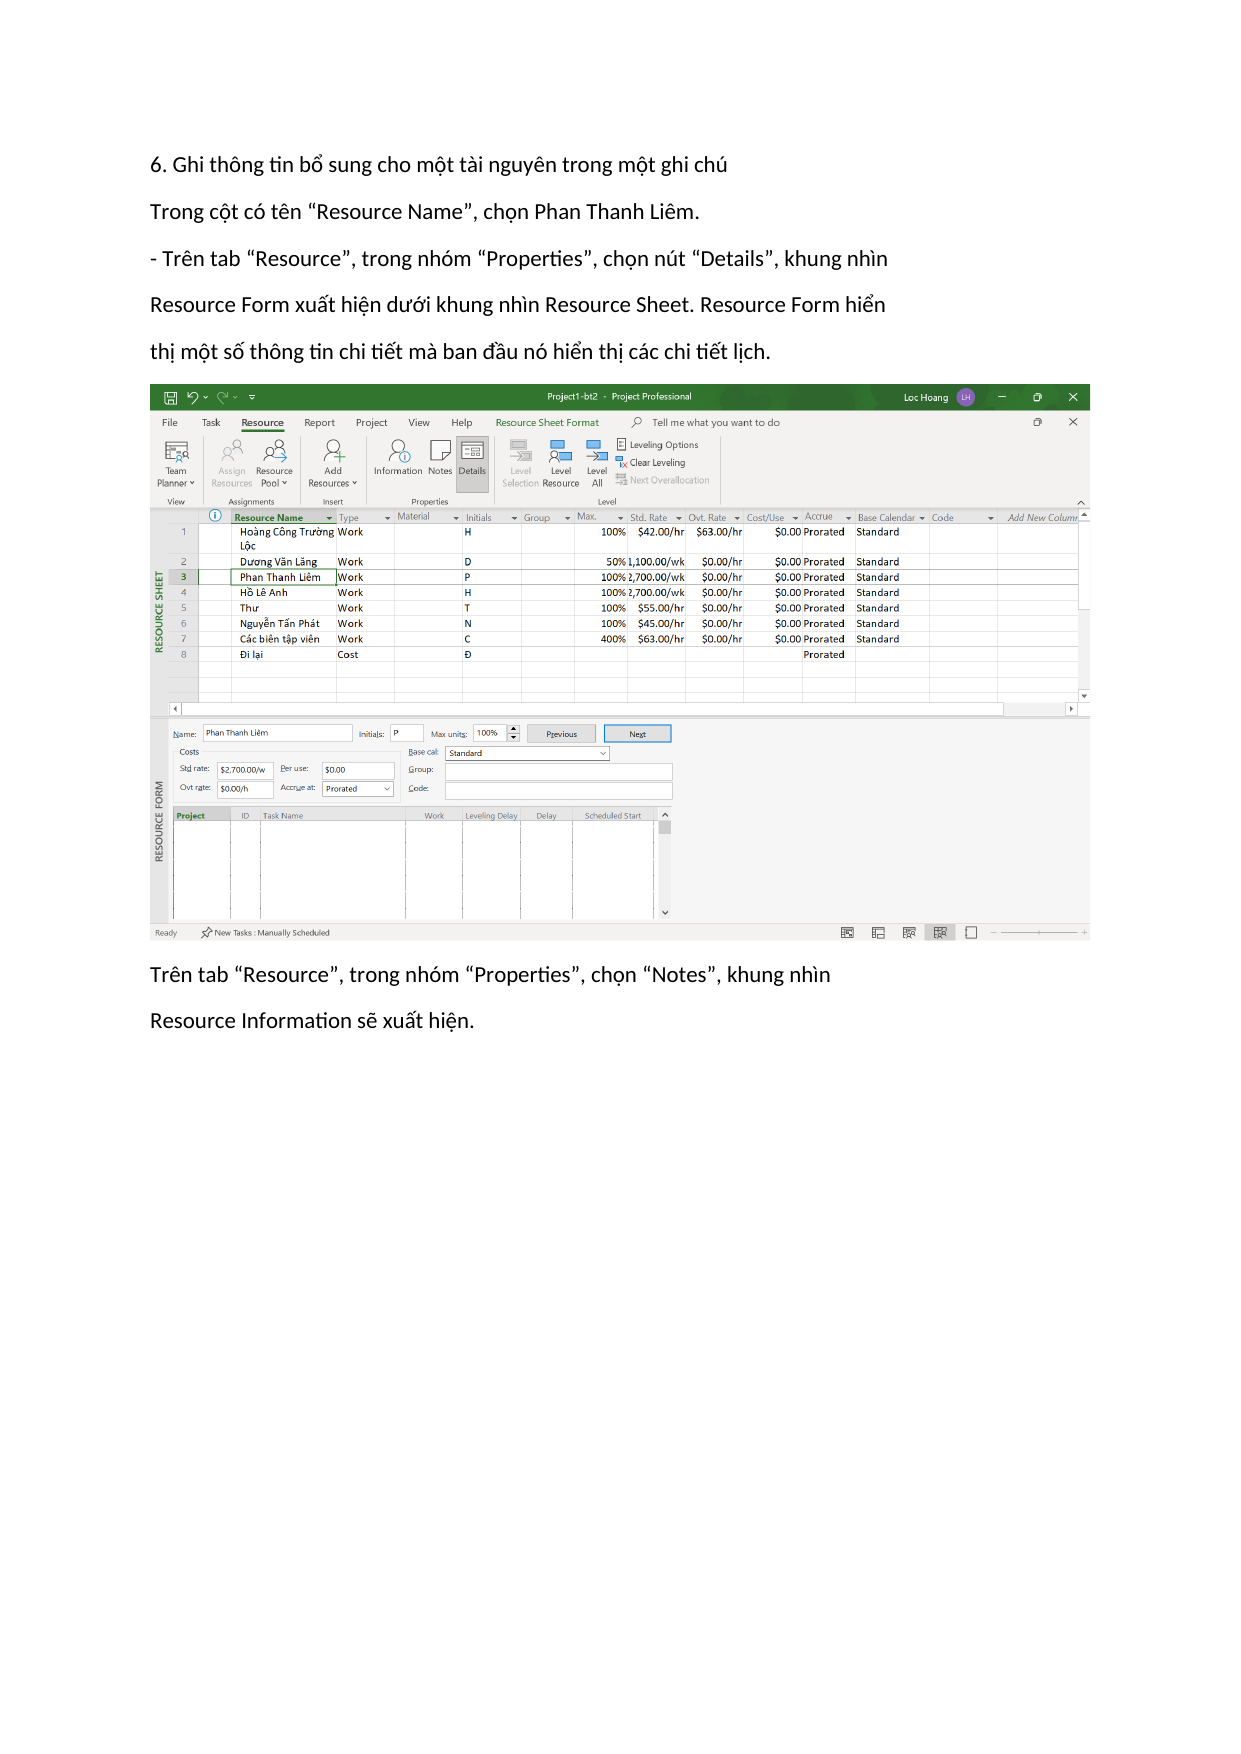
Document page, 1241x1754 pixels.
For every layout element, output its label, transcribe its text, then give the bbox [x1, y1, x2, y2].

text Trên tab “Resource”, trong nhóm “Properties”, chọn “Notes”, khung nhìn [150, 960, 1090, 988]
text Resource Information sẽ xuất hiện. [150, 1007, 1090, 1034]
text Resource Form xuất hiện dưới khung nhìn Resource Sheet. Resource Form hiển [150, 291, 1090, 319]
text 6. Ghi thông tin bổ sung cho một tài nguyên trong một ghi chú [150, 150, 1090, 178]
picture [150, 384, 1091, 941]
text Trong cột có tên “Resource Name”, chọn Phan Thanh Liêm. [150, 197, 1090, 225]
text - Trên tab “Resource”, trong nhóm “Properties”, chọn nút “Details”, khung nhìn [150, 244, 1090, 272]
text thị một số thông tin chi tiết mà ban đầu nó hiển thị các chi tiết lịch. [150, 337, 1090, 366]
